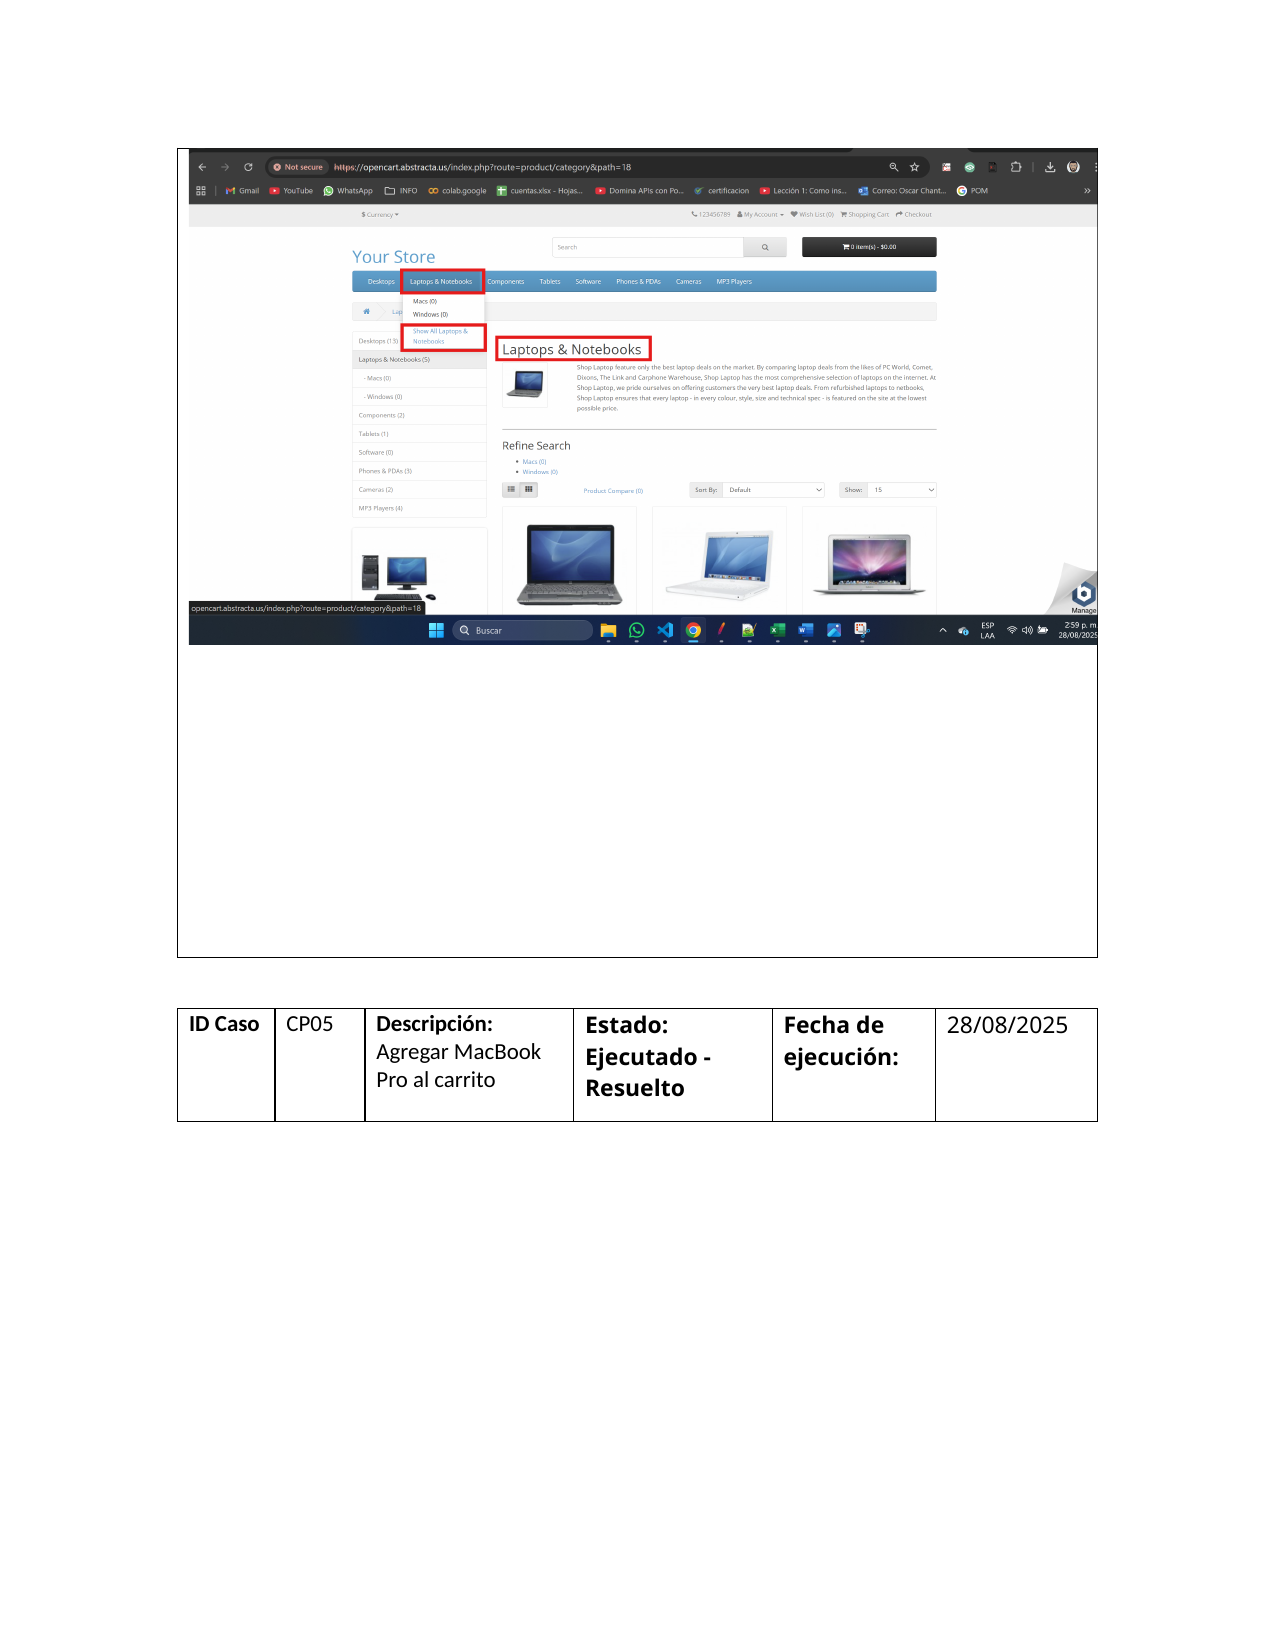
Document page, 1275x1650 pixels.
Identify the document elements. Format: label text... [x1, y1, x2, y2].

table_header 28/08/2025 [936, 1009, 1097, 1121]
table_header ID Caso [178, 1009, 274, 1121]
picture [188, 148, 1098, 645]
table_cell [178, 149, 1097, 957]
table_header Estado: Ejecutado - Resuelto [574, 1009, 772, 1121]
table_header CP05 [276, 1009, 364, 1121]
table_header Fecha de ejecución: [773, 1009, 935, 1121]
table_header Descripción: Agregar MacBook Pro al carrito [366, 1009, 573, 1121]
